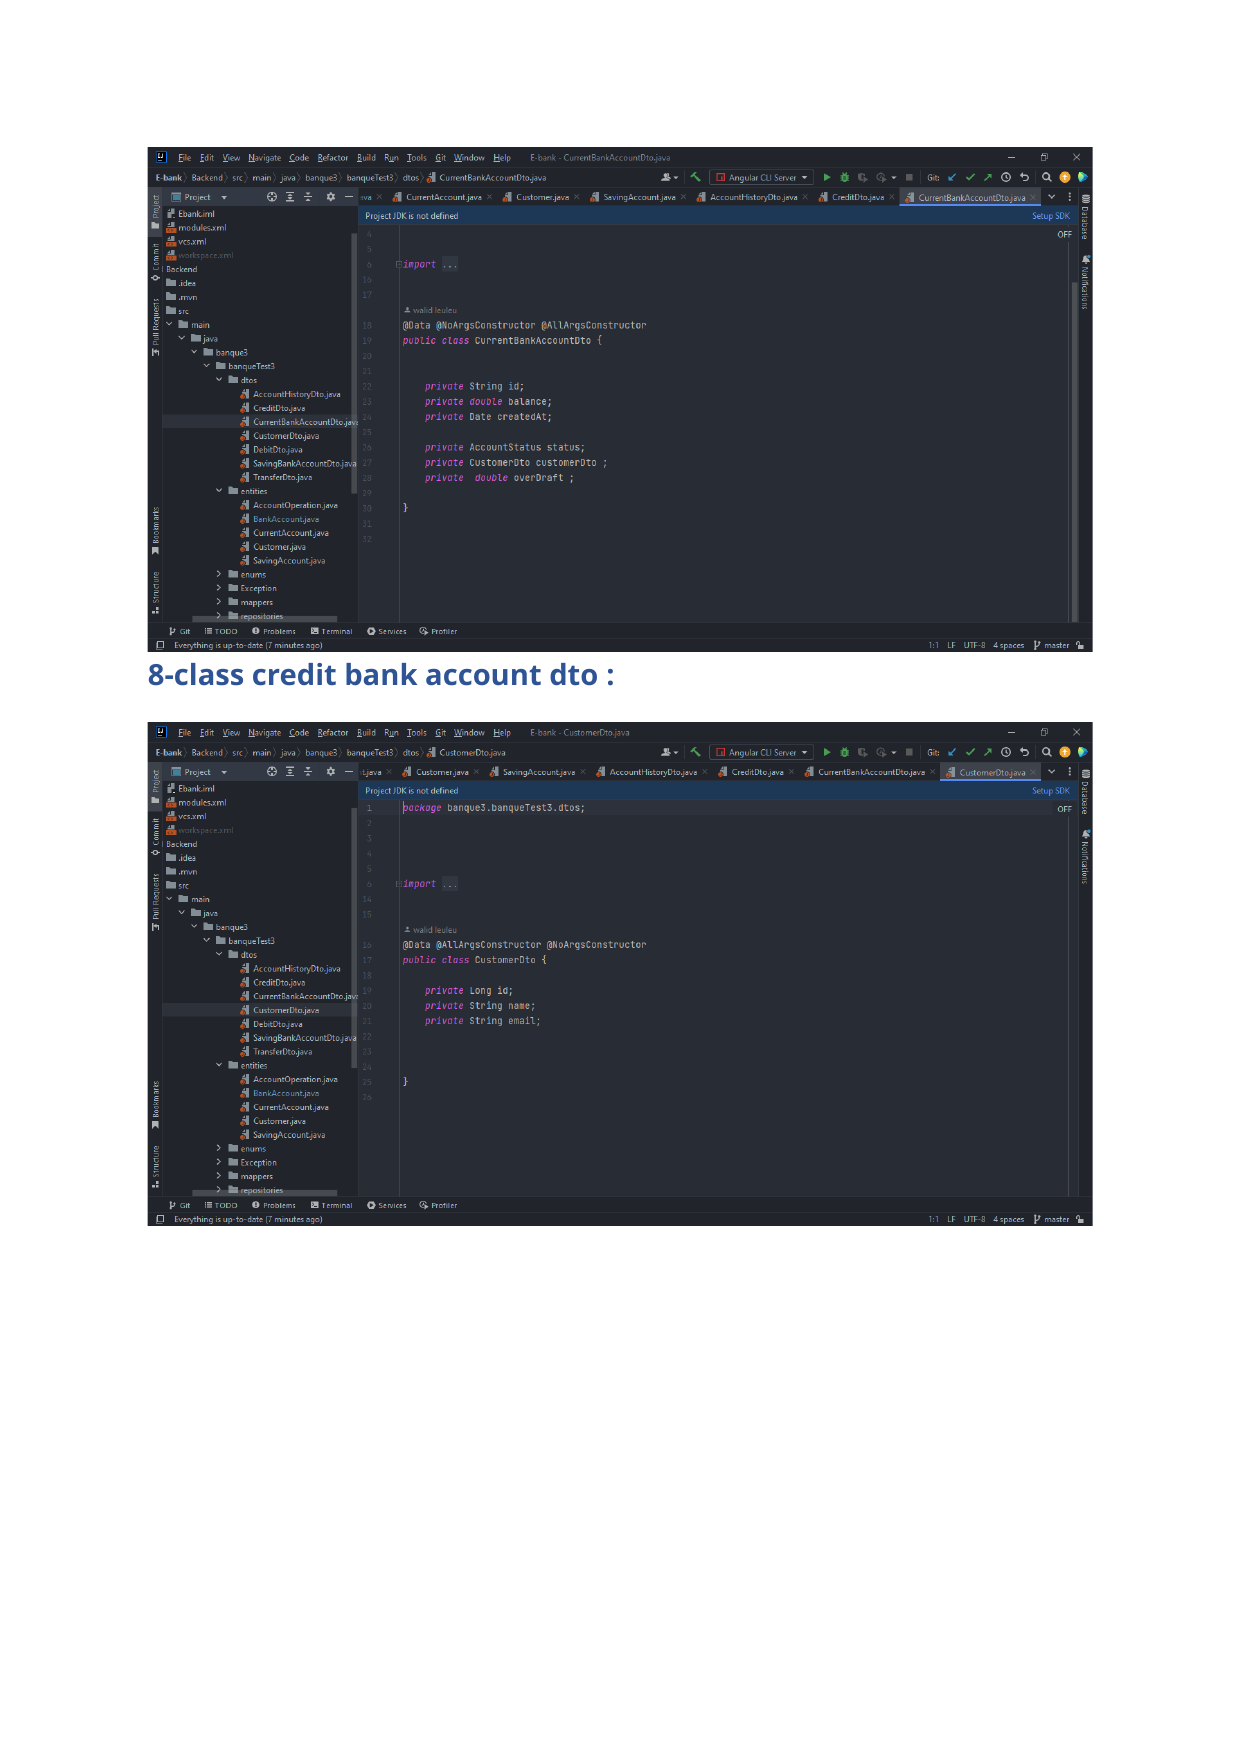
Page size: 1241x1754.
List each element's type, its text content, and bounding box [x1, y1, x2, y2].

subtitle 8-class credit bank account dto : [148, 652, 1093, 694]
picture [147, 722, 1093, 1226]
picture [147, 147, 1093, 652]
